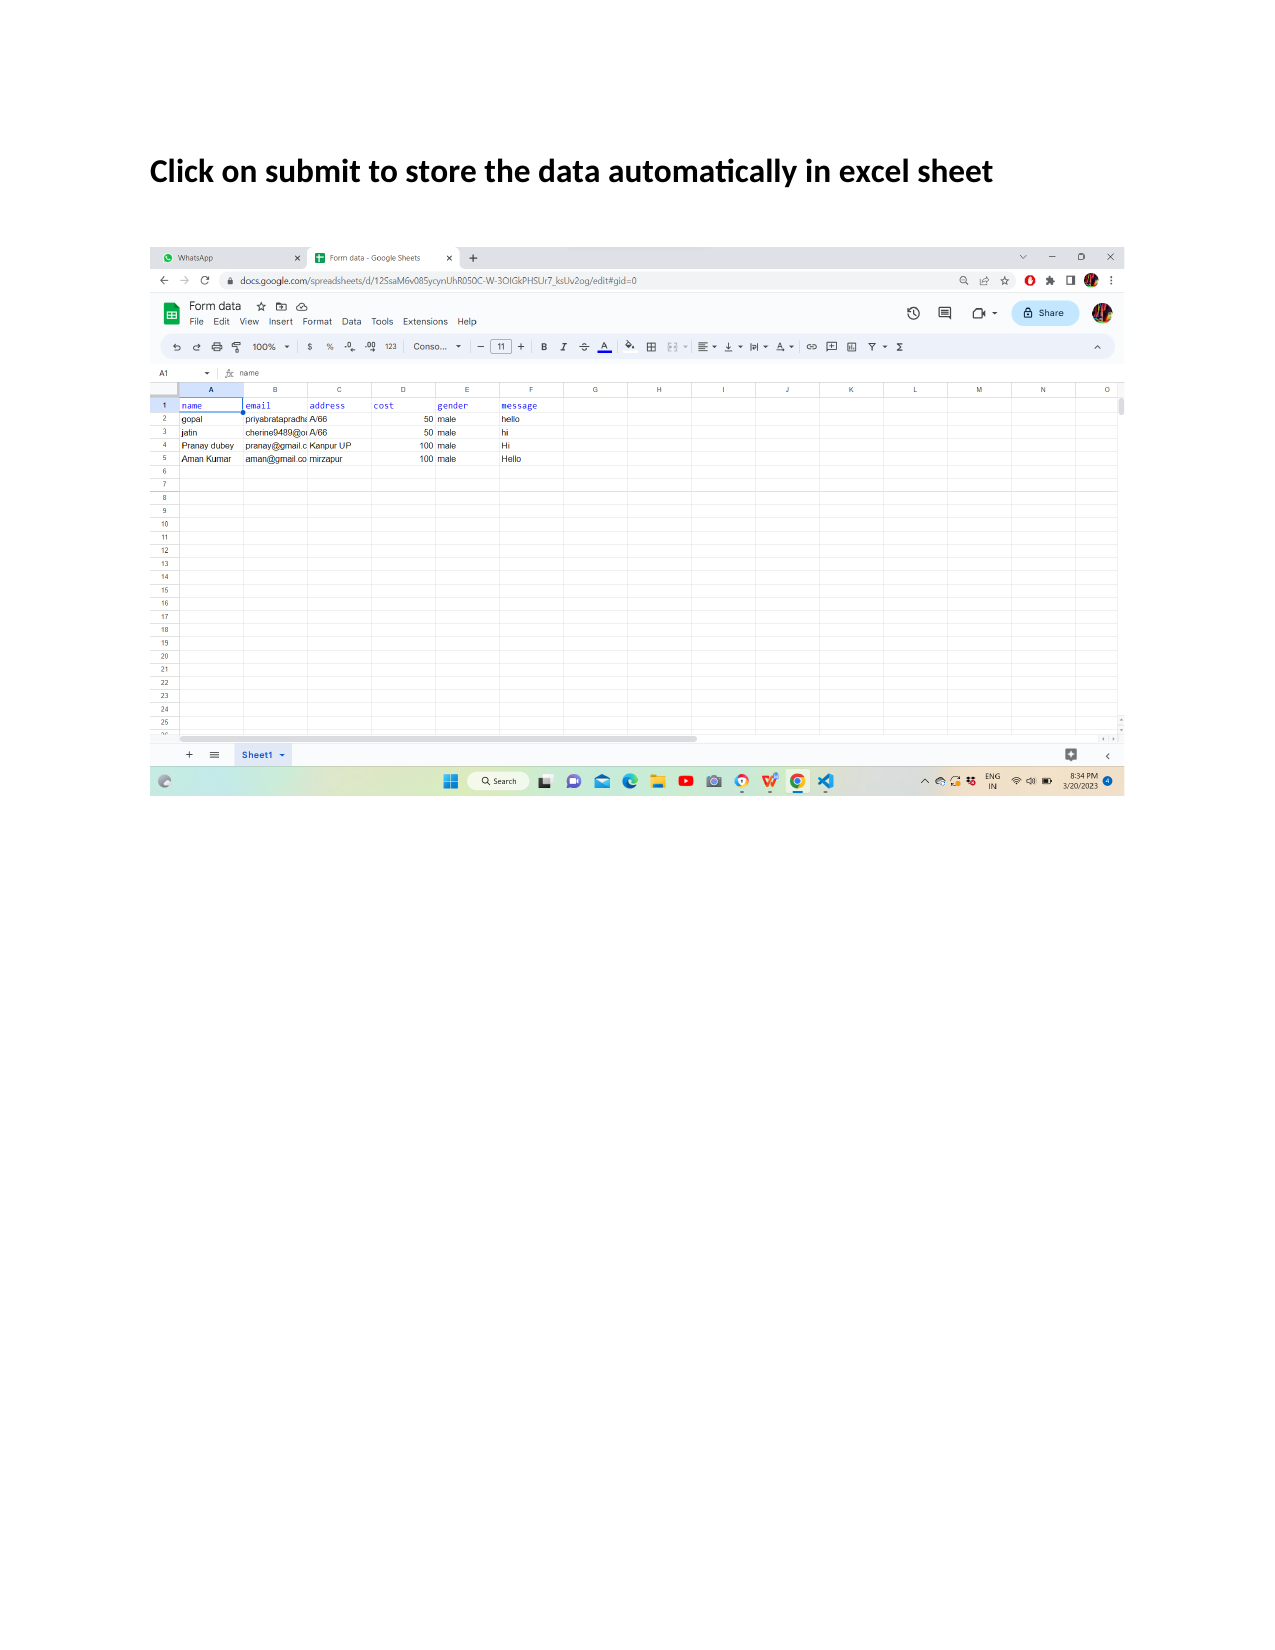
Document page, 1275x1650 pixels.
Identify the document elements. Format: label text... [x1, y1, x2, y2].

subtitle Click on submit to store the data automatically in excel sheet [150, 150, 1125, 191]
picture [150, 247, 1125, 796]
